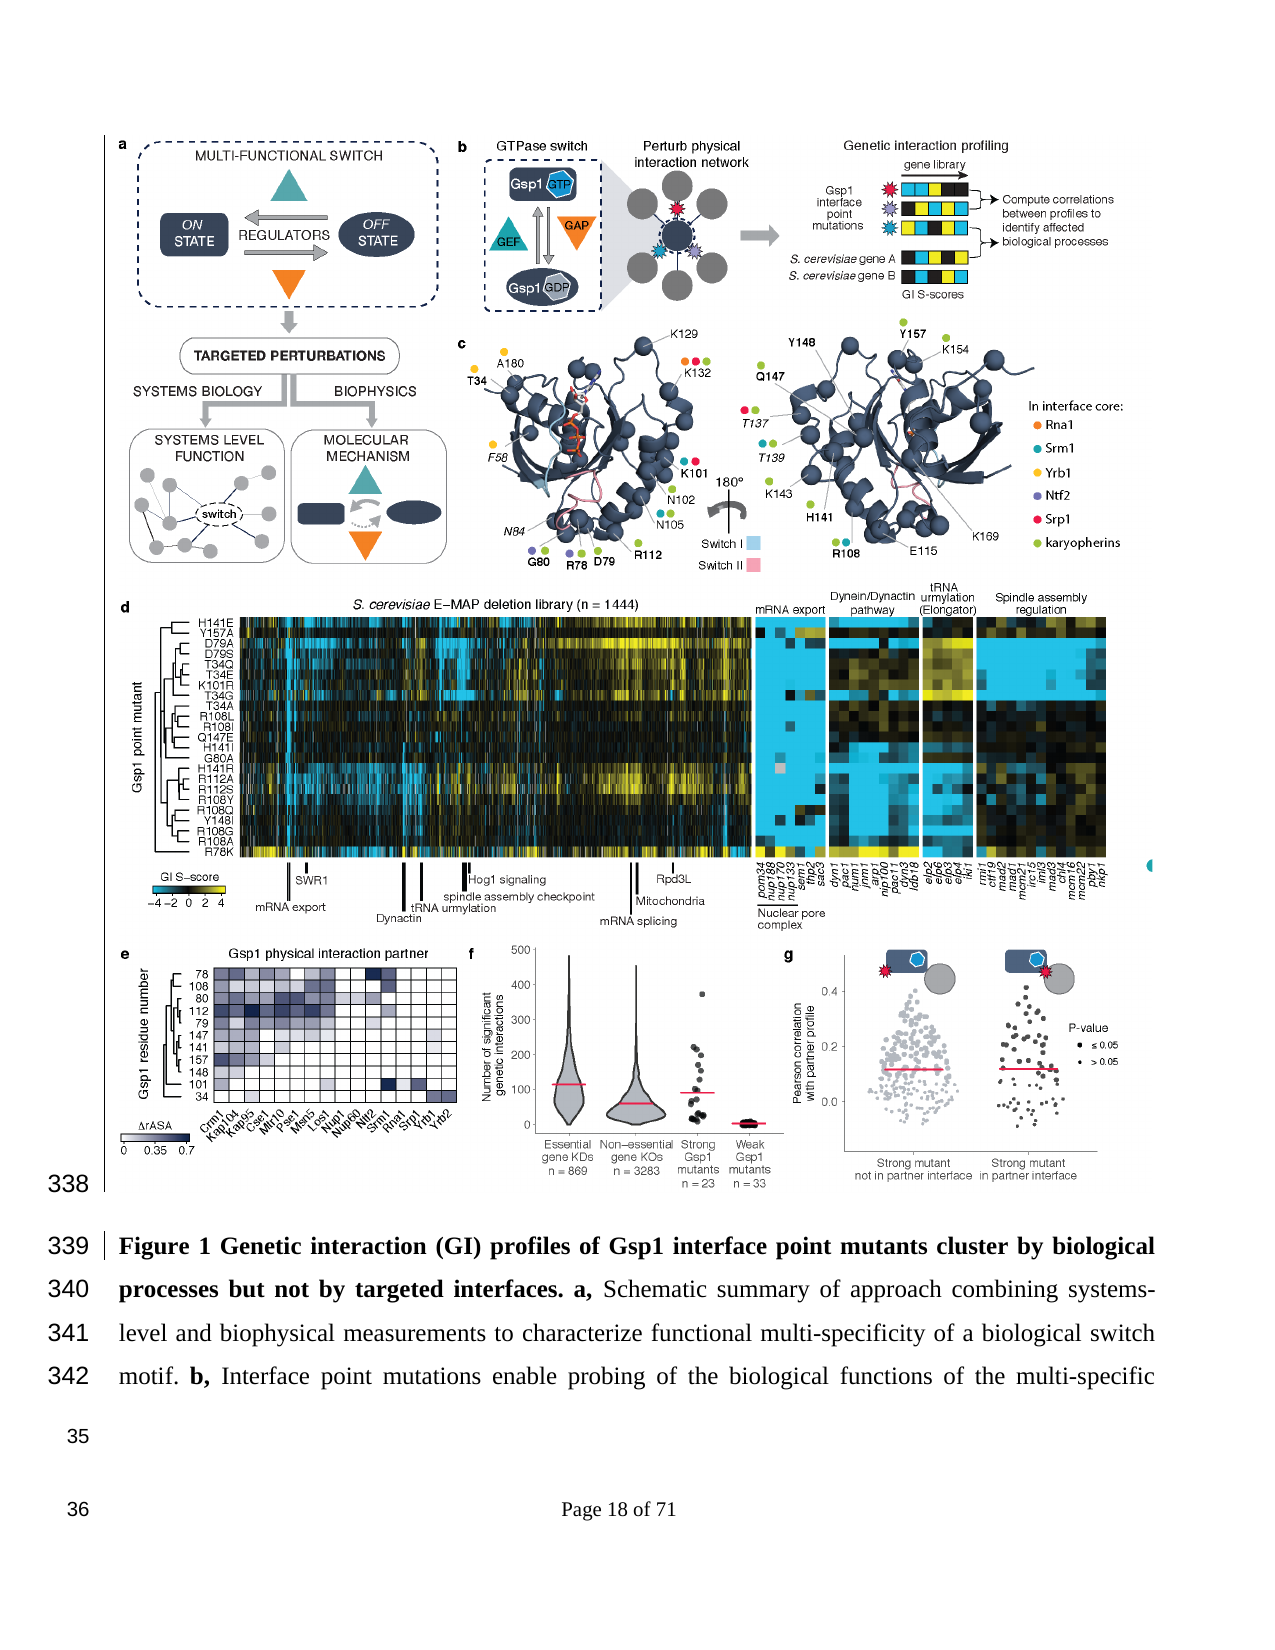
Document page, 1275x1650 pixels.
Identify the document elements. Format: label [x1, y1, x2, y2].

text [119, 1231, 1156, 1389]
picture [118, 135, 1153, 1193]
